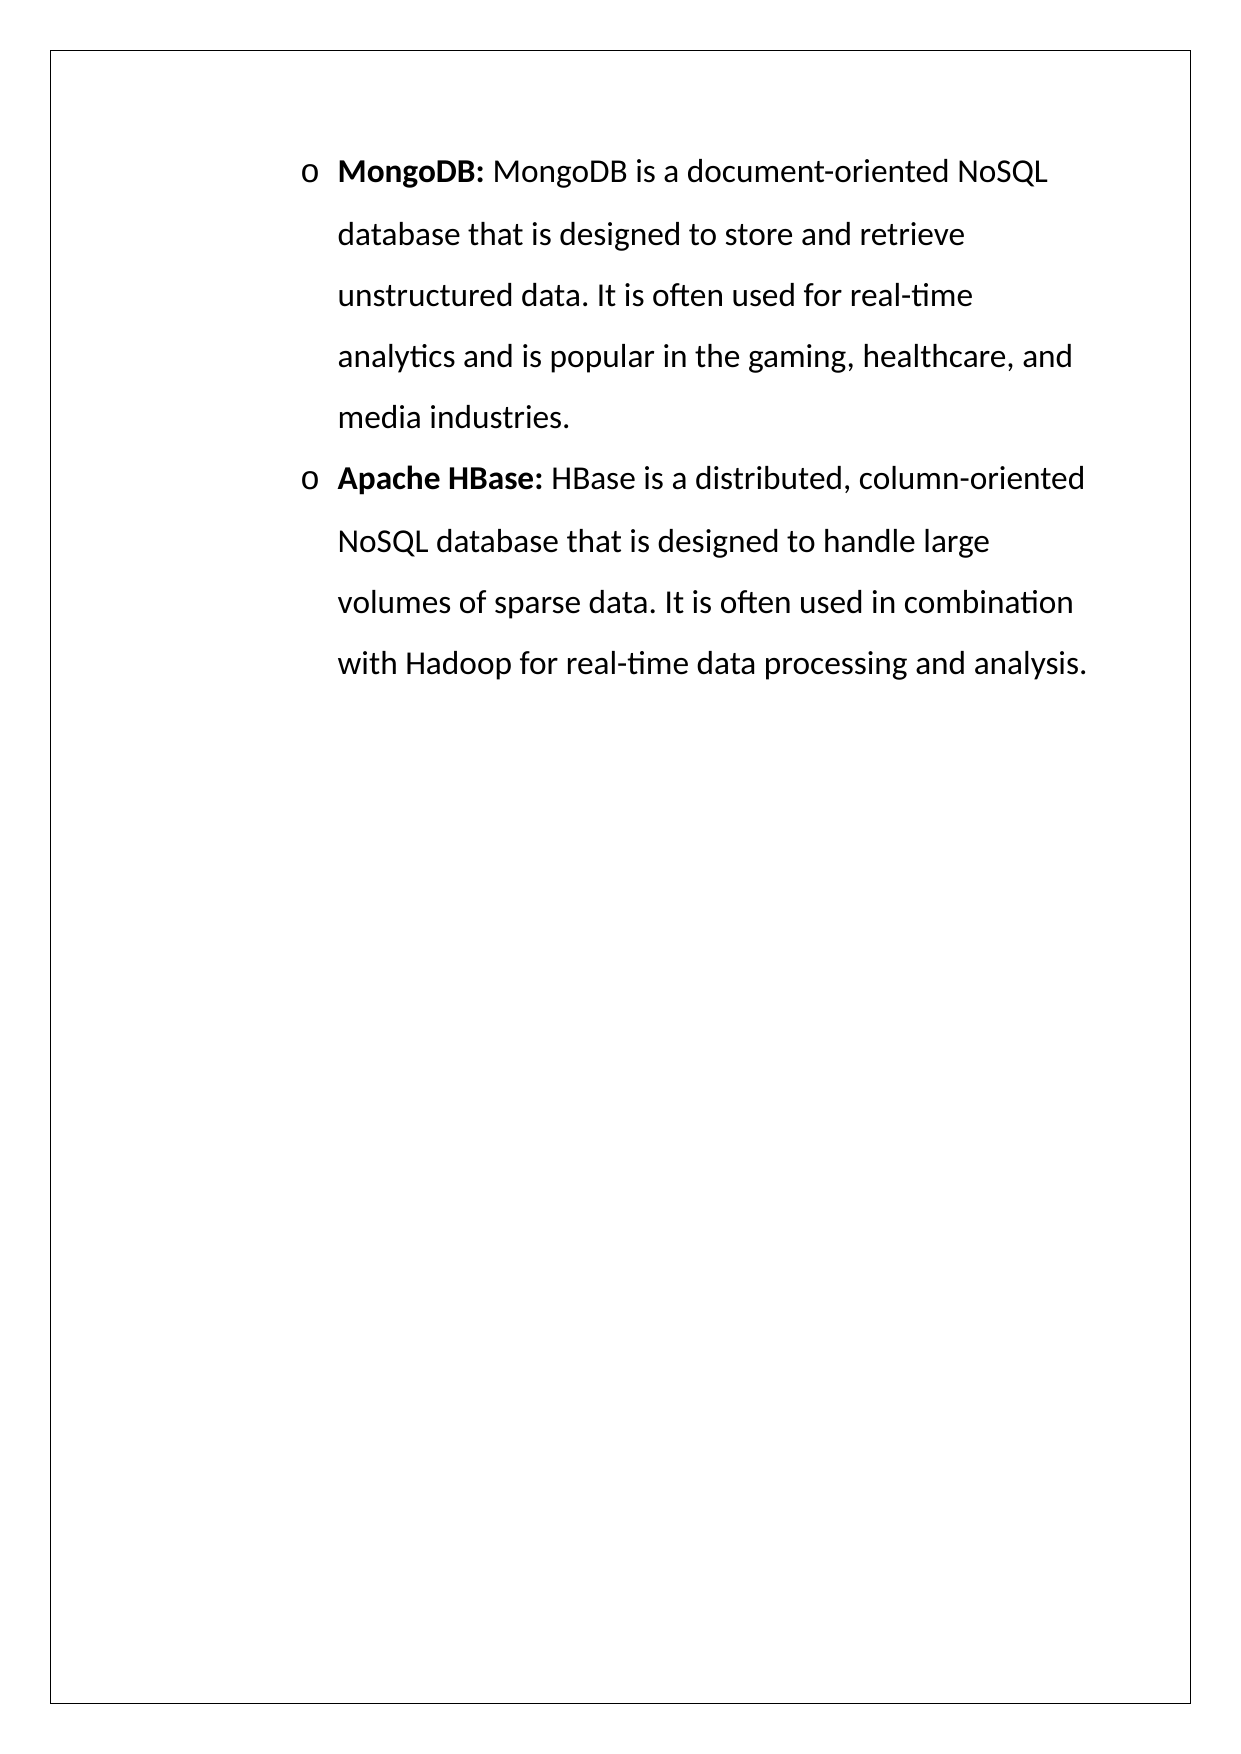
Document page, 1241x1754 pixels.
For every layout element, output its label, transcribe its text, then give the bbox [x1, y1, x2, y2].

list Apache HBase: HBase is a distributed, column-oriented NoSQL database that is designed to handle large volumes of sparse data. It is often used in combination with Hadoop for real-time data processing and analysis. [300, 457, 1090, 683]
list MongoDB: MongoDB is a document-oriented NoSQL database that is designed to store and retrieve unstructured data. It is often used for real-time analytics and is popular in the gaming, healthcare, and media industries. [300, 150, 1090, 437]
